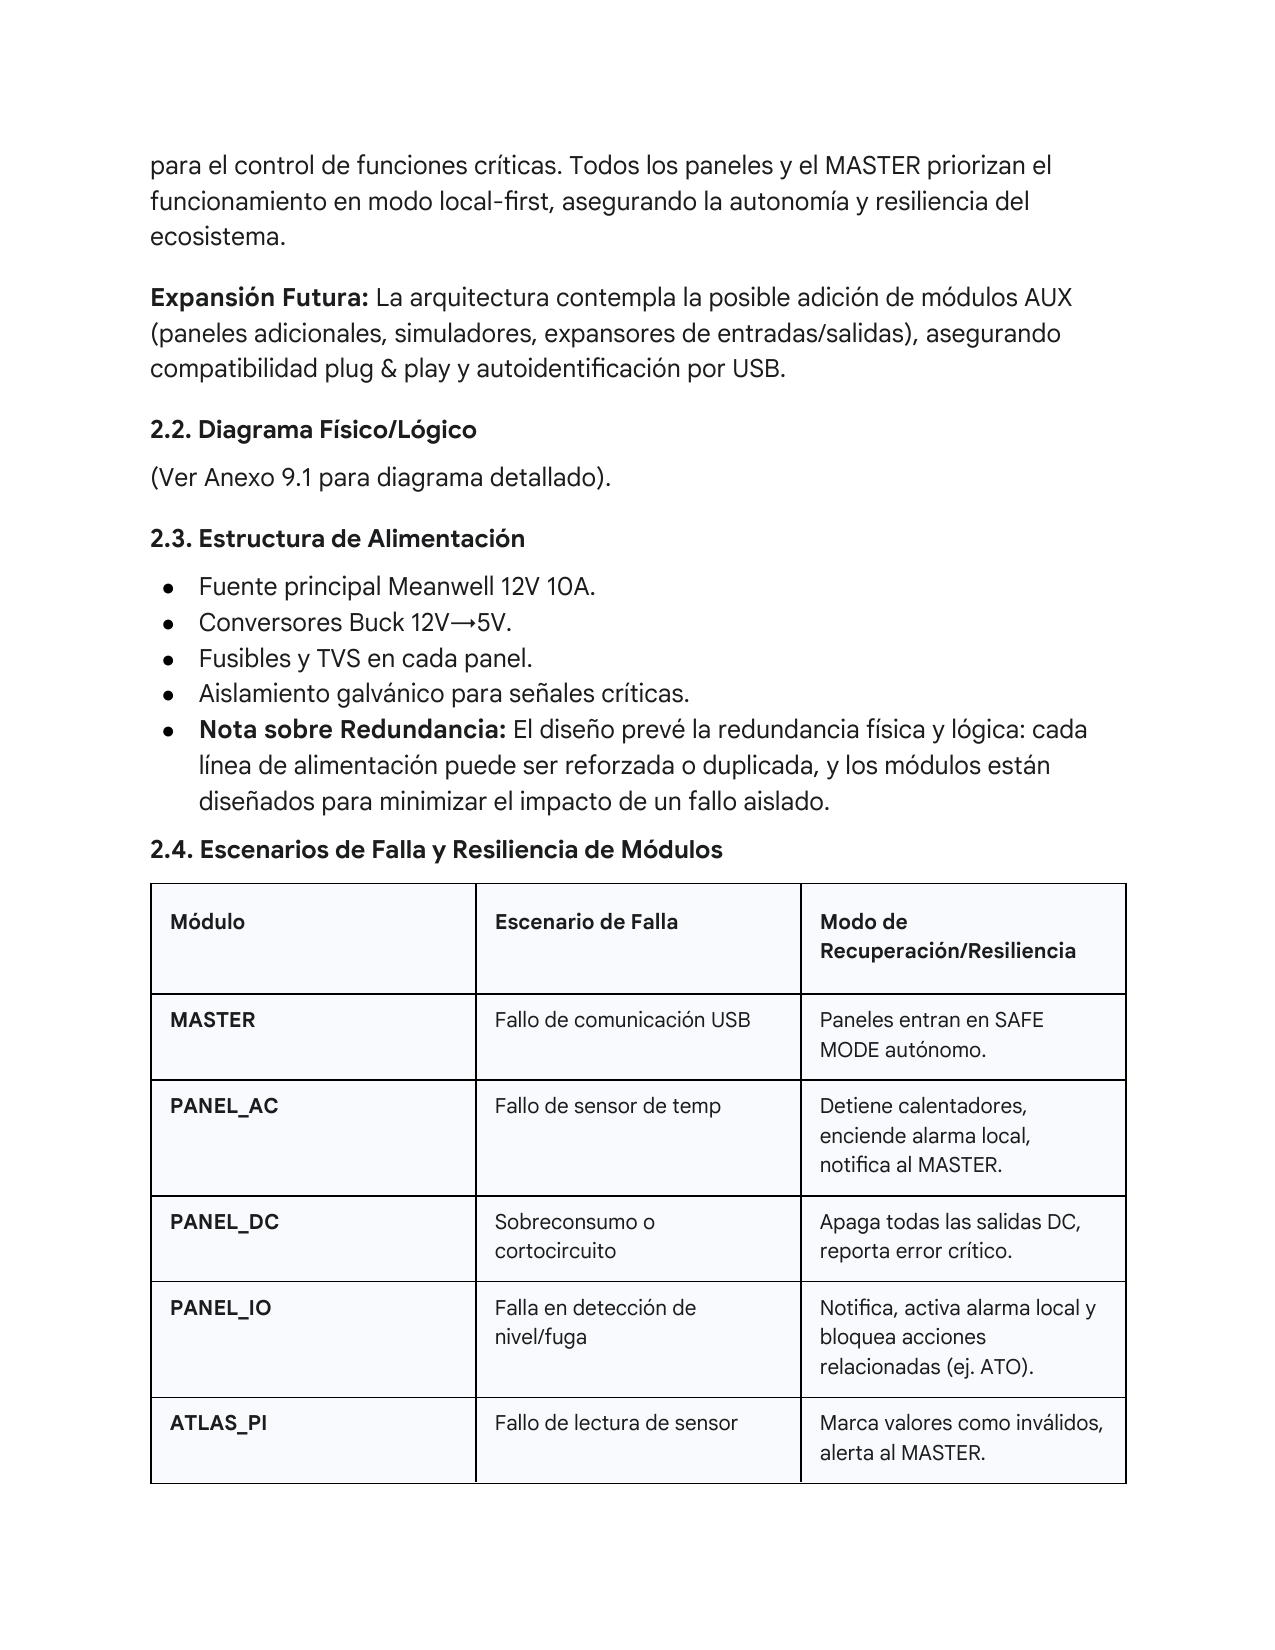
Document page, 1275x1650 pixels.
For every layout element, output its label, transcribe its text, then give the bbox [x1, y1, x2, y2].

text Expansión Futura: La arquitectura contempla la posible adición de módulos AUX (paneles adicionales, simuladores, expansores de entradas/salidas), asegurando compatibilidad plug & play y autoidentificación por USB. [150, 282, 1125, 385]
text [150, 150, 1125, 253]
table_cell Marca valores como inválidos, alerta al MASTER. [802, 1398, 1125, 1482]
list Fusibles y TVS en cada panel. [161, 643, 1125, 674]
table_cell Paneles entran en SAFE MODE autónomo. [802, 995, 1125, 1079]
text (Ver Anexo 9.1 para diagrama detallado). [150, 463, 1125, 494]
table_header Modo de Recuperación/Resiliencia [802, 884, 1125, 993]
table_cell Fallo de comunicación USB [477, 995, 800, 1079]
table_cell ATLAS_PI [152, 1398, 475, 1482]
list Nota sobre Redundancia: El diseño prevé la redundancia física y lógica: cada línea de alimentación puede ser reforzada o duplicada, y los módulos están diseñados para minimizar el impacto de un fallo aislado. [161, 714, 1125, 817]
table_cell Sobreconsumo o cortocircuito [477, 1197, 800, 1281]
table_cell Fallo de lectura de sensor [477, 1398, 800, 1482]
table_cell PANEL_DC [152, 1197, 475, 1281]
table_cell Notifica, activa alarma local y bloquea acciones relacionadas (ej. ATO). [802, 1282, 1125, 1396]
table_cell MASTER [152, 995, 475, 1079]
subtitle 2.2. Diagrama Físico/Lógico [150, 414, 1125, 446]
subtitle 2.4. Escenarios de Falla y Resiliencia de Módulos [150, 834, 1125, 866]
table_cell Falla en detección de nivel/fuga [477, 1282, 800, 1396]
table_header Módulo [152, 884, 475, 993]
list Conversores Buck 12V→5V. [161, 607, 1125, 639]
table_cell PANEL_IO [152, 1282, 475, 1396]
subtitle 2.3. Estructura de Alimentación [150, 523, 1125, 555]
table_header Escenario de Falla [477, 884, 800, 993]
list Aislamiento galvánico para señales críticas. [161, 679, 1125, 710]
table_cell PANEL_AC [152, 1081, 475, 1195]
table_cell Fallo de sensor de temp [477, 1081, 800, 1195]
table_cell Detiene calentadores, enciende alarma local, notifica al MASTER. [802, 1081, 1125, 1195]
list Fuente principal Meanwell 12V 10A. [161, 572, 1125, 603]
table_cell Apaga todas las salidas DC, reporta error crítico. [802, 1197, 1125, 1281]
